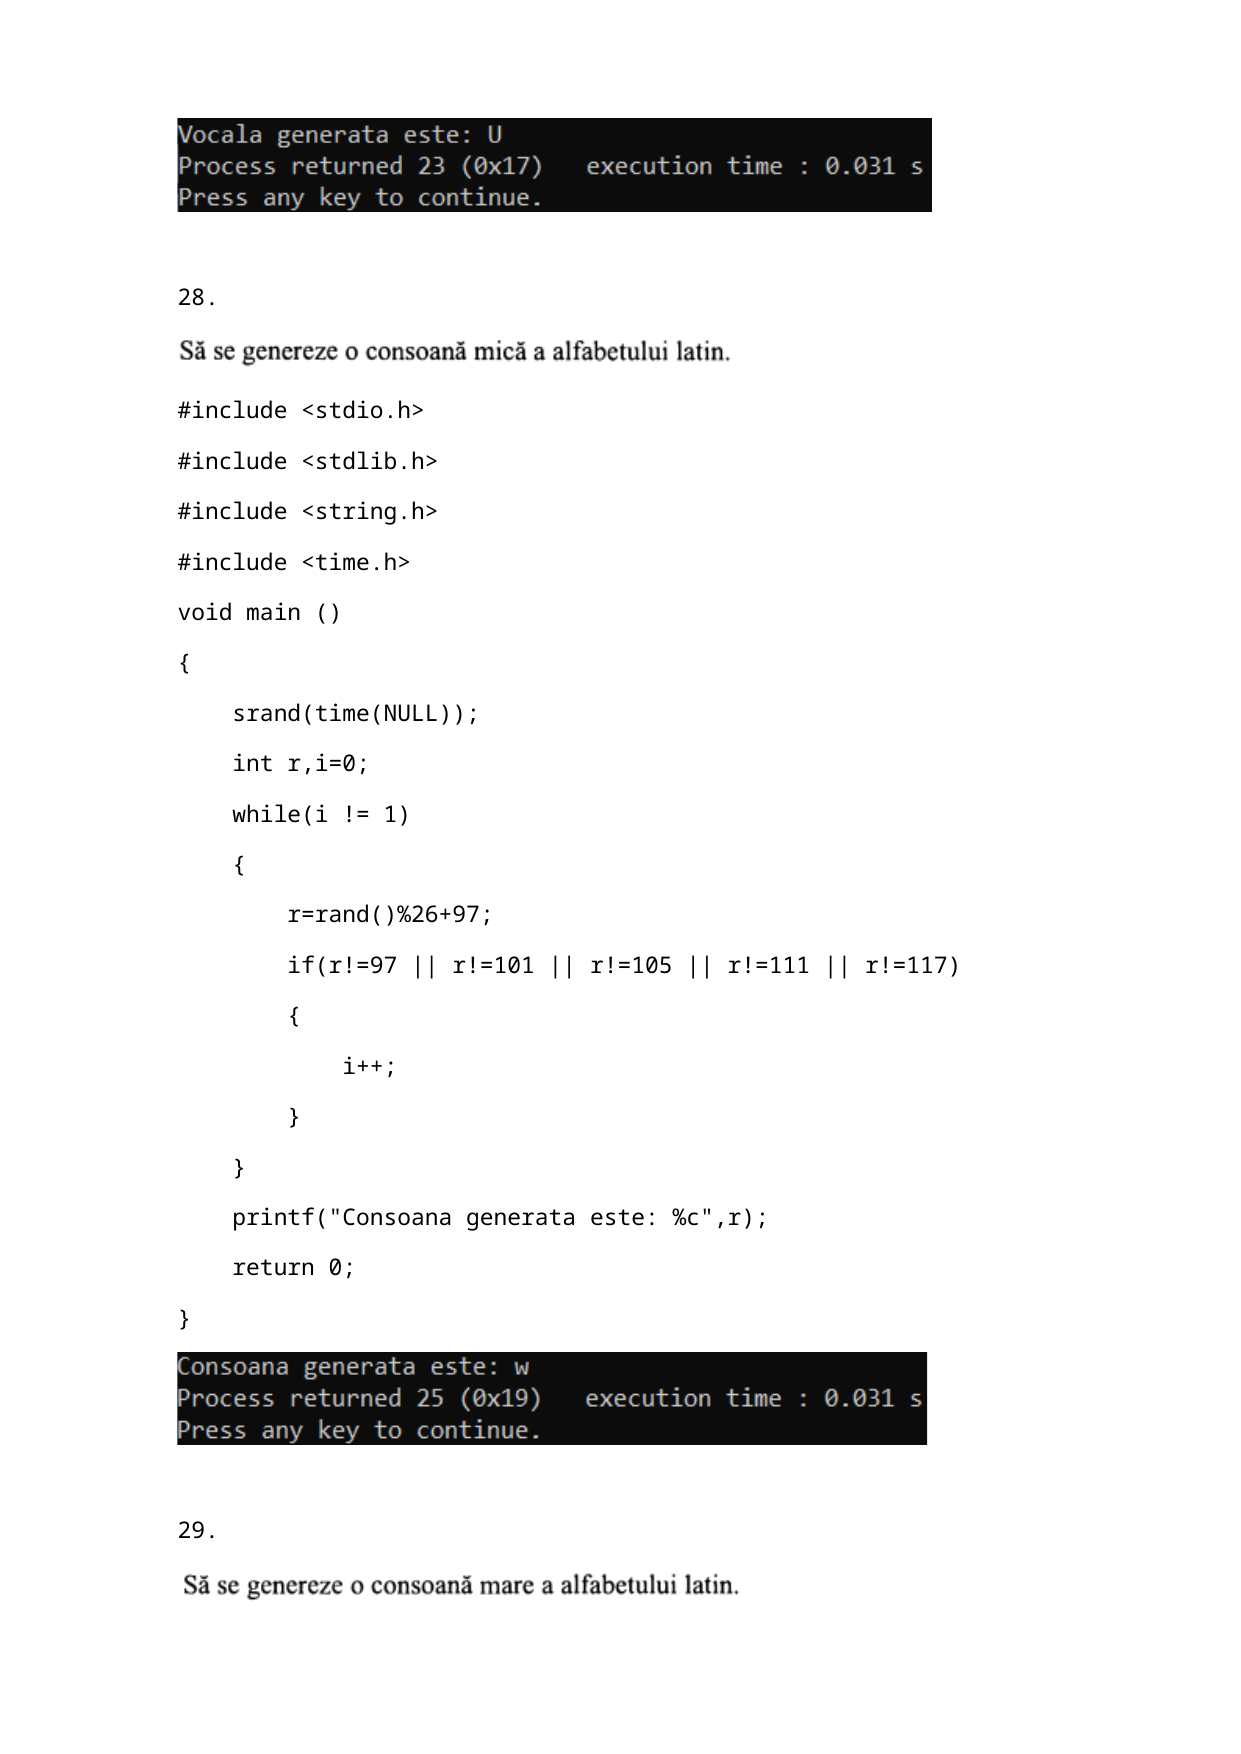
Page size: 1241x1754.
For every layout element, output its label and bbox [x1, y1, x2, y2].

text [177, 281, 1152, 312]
picture [177, 118, 932, 212]
picture [177, 1563, 760, 1614]
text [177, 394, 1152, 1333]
picture [177, 1352, 928, 1445]
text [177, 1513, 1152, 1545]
picture [177, 331, 746, 376]
